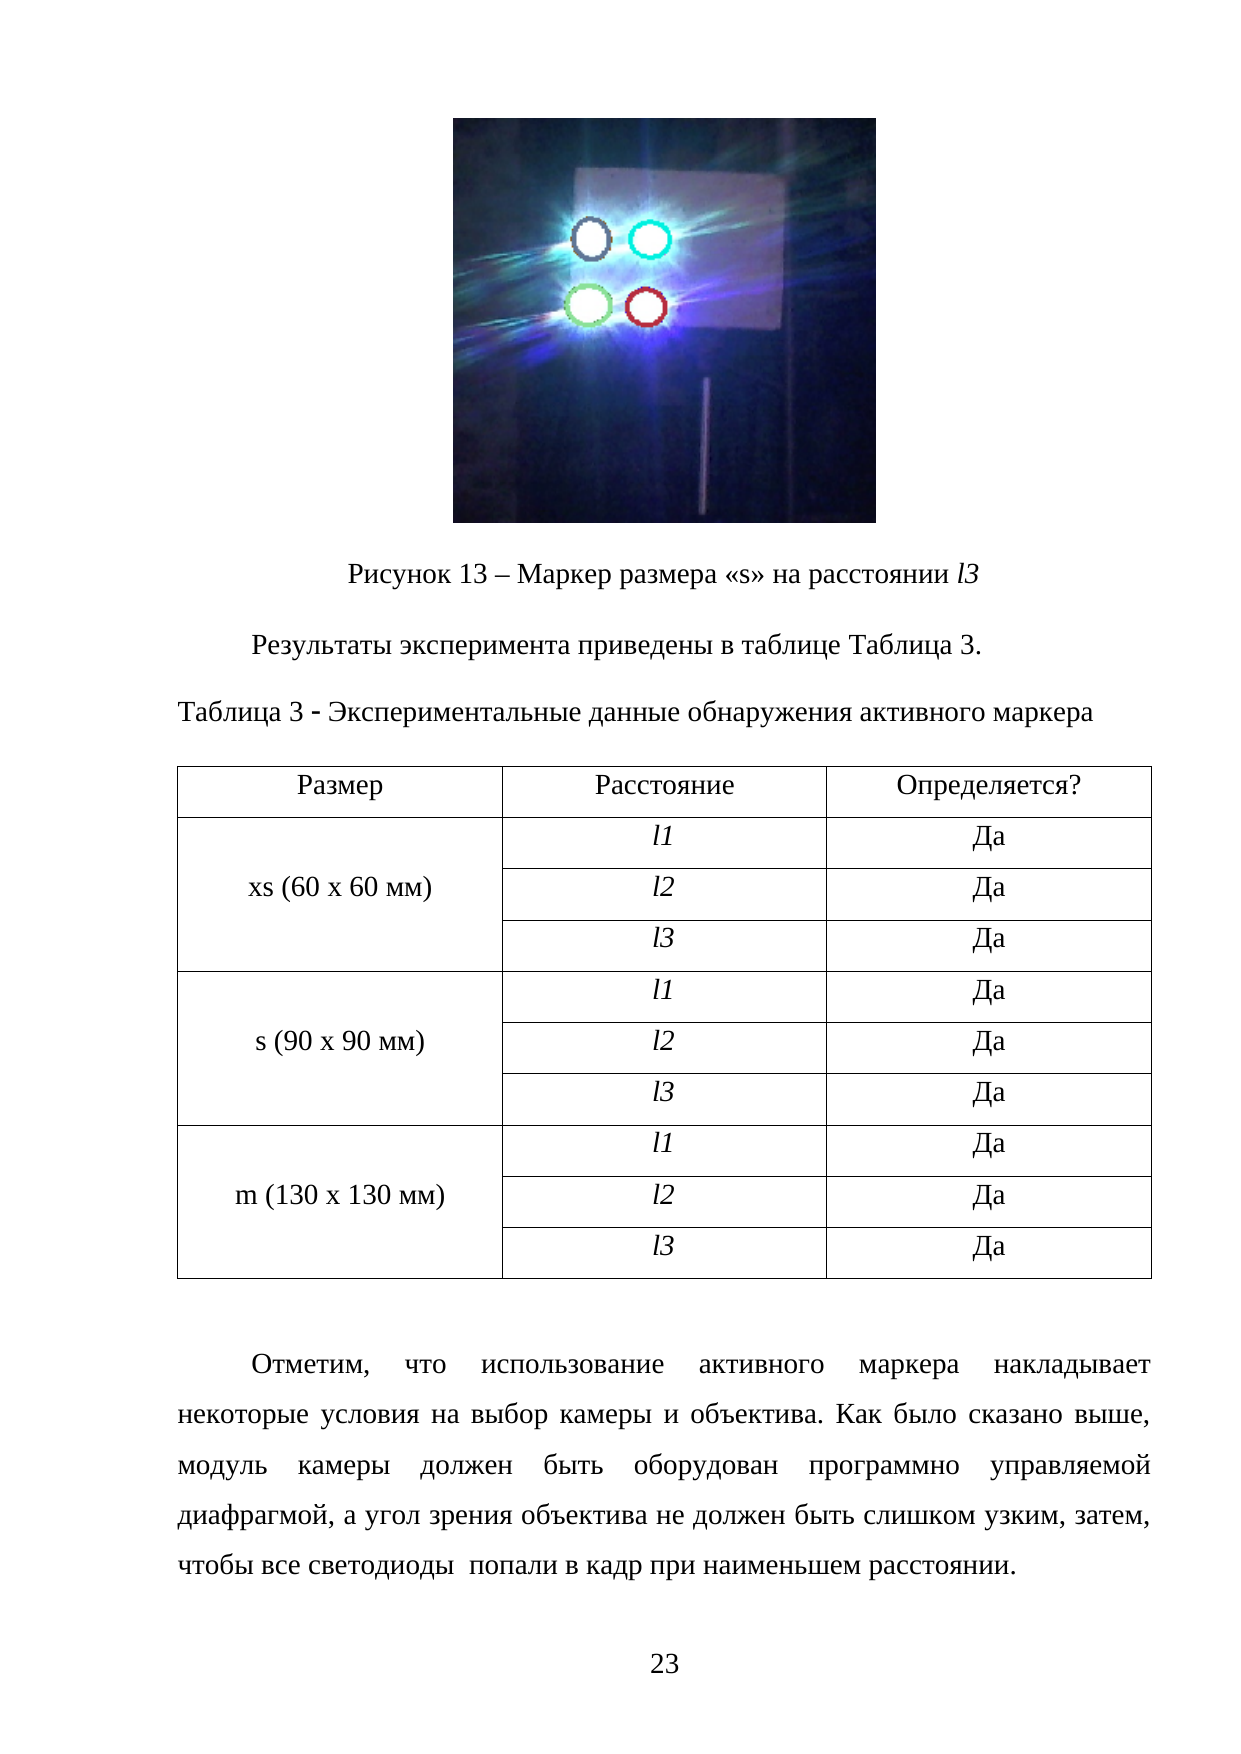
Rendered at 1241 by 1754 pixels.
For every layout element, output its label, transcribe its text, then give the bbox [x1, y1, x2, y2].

table_cell l2 [503, 1023, 826, 1073]
table_cell l3 [503, 921, 826, 971]
text Результаты эксперимента приведены в таблице Таблица 3. [177, 627, 1152, 661]
table_cell Да [827, 1023, 1151, 1073]
table_cell l2 [503, 1177, 826, 1227]
table_cell Да [827, 1177, 1151, 1227]
text Отметим, что использование активного маркера накладывает некоторые условия на выбор камеры и объектива. Как было сказано выше, модуль камеры должен быть оборудован программно управляемой диафрагмой, а угол зрения объектива не должен быть слишком узким, затем, чтобы все светодиоды попали в кадр при наименьшем расстоянии. [177, 1346, 1152, 1581]
table_header Расстояние [503, 767, 826, 817]
table_cell Да [827, 818, 1151, 868]
table_cell l1 [503, 972, 826, 1022]
table_cell xs (60 x 60 мм) [178, 818, 502, 971]
text Таблица 3 Экспериментальные данные обнаружения активного маркера [177, 694, 1152, 728]
table_cell Да [827, 972, 1151, 1022]
table_cell Да [827, 921, 1151, 971]
table_cell Да [827, 1228, 1151, 1278]
table_cell s (90 x 90 мм) [178, 972, 502, 1124]
table_cell l1 [503, 818, 826, 868]
table_cell Да [827, 1126, 1151, 1176]
table_header Размер [178, 767, 502, 817]
table_cell l2 [503, 869, 826, 919]
table_cell Да [827, 1074, 1151, 1124]
table_cell Да [827, 869, 1151, 919]
table_cell m (130 x 130 мм) [178, 1126, 502, 1278]
table_cell l3 [503, 1074, 826, 1124]
table_header Определяется? [827, 767, 1151, 817]
table_cell l1 [503, 1126, 826, 1176]
table_cell l3 [503, 1228, 826, 1278]
picture [453, 118, 876, 523]
